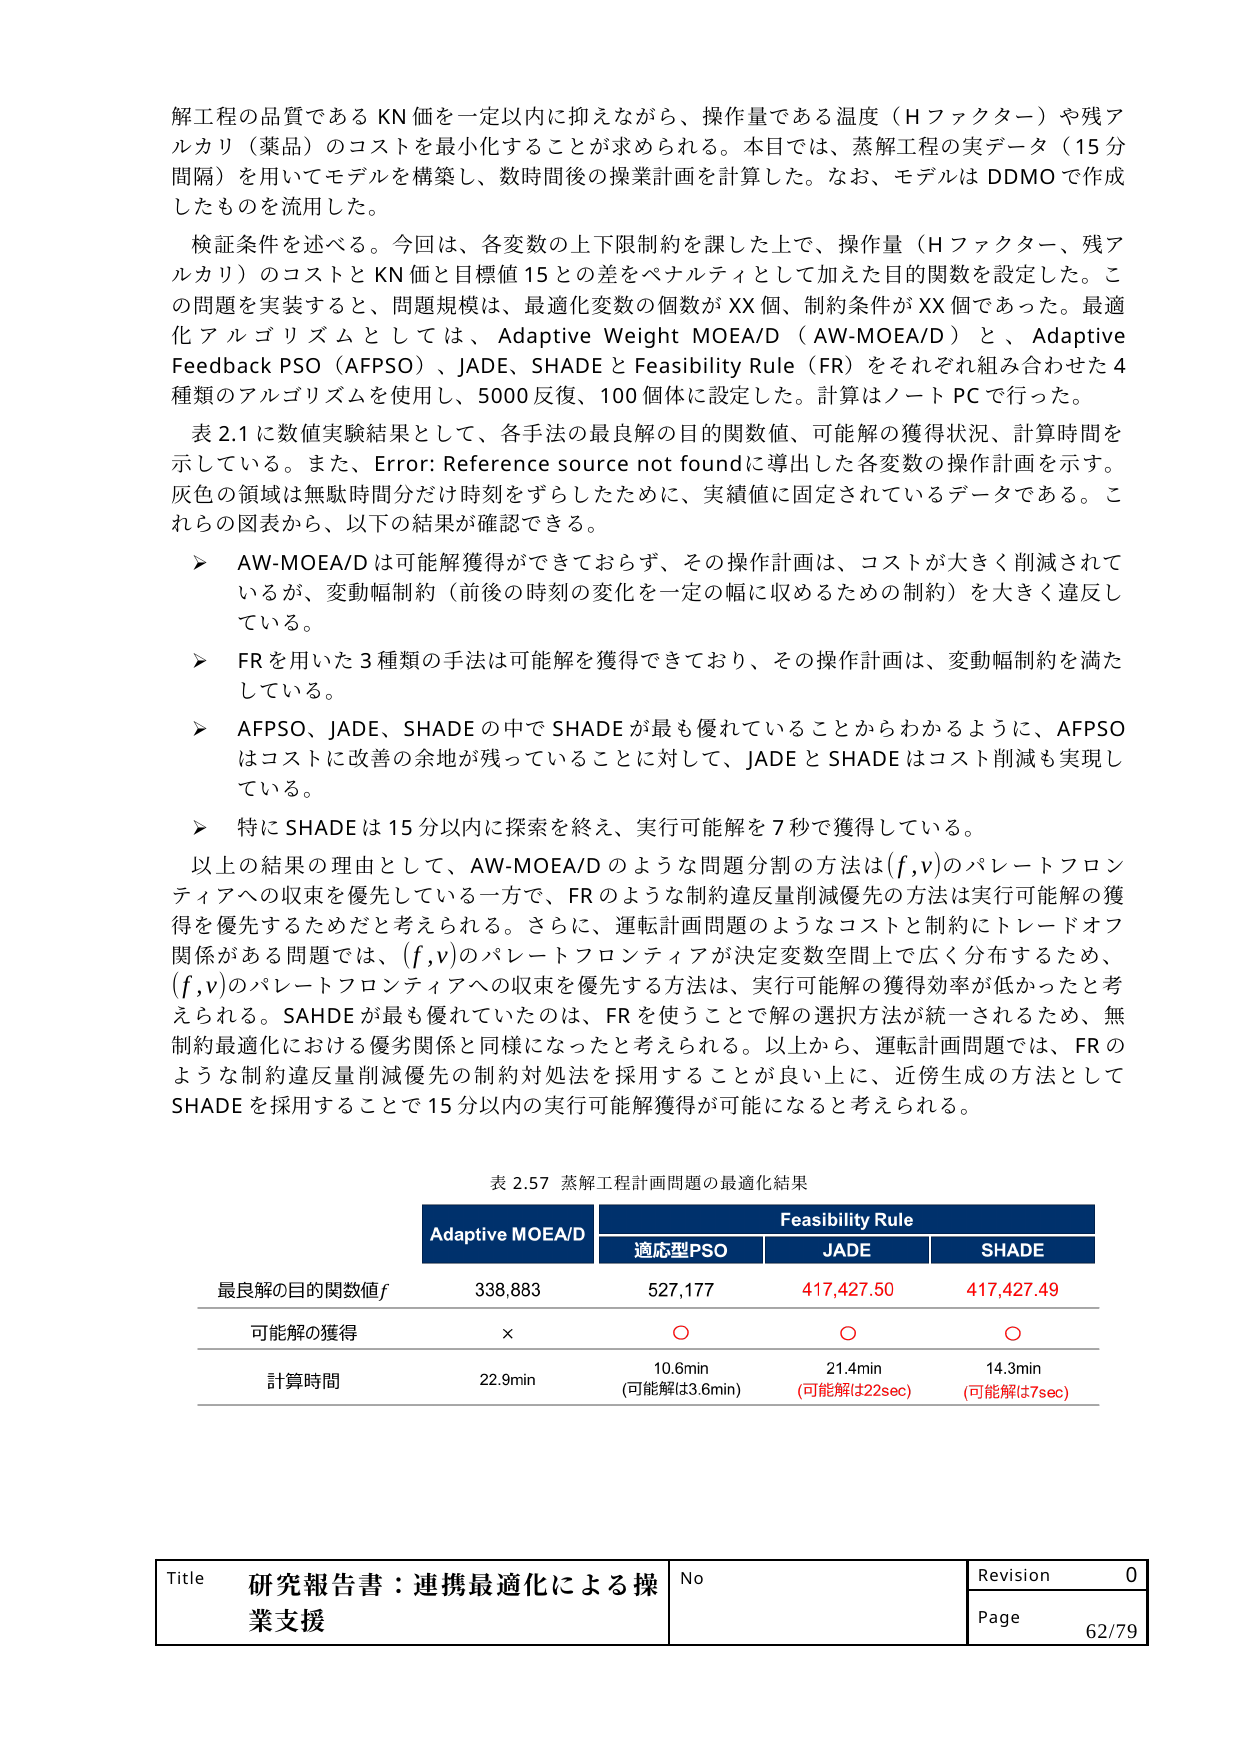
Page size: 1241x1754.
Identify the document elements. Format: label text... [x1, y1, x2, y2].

picture [197, 1202, 1100, 1411]
text 検証条件を述べる。今回は、各変数の上下限制約を課した上で、操作量（Hファクター、残アルカリ）のコストとKN価と目標値15との差をペナルティとして加えた目的関数を設定した。この問題を実装すると、問題規模は、最適化変数の個数がXX個、制約条件がXX個であった。最適化アルゴリズムとしては、Adaptive Weight MOEA/D（AW-MOEA/D）と、Adaptive Feedback PSO（AFPSO）、JADE、SHADEとFeasibility Rule（FR）をそれぞれ組み合わせた4種類のアルゴリズムを使用し、5000反復、100個体に設定した。計算はノートPCで行った。 [171, 229, 1126, 409]
list AW-MOEA/Dは可能解獲得ができておらず、その操作計画は、コストが大きく削減されているが、変動幅制約（前後の時刻の変化を一定の幅に収めるための制約）を大きく違反している。 [192, 546, 1126, 636]
list AFPSO、JADE、SHADEの中でSHADEが最も優れていることからわかるように、AFPSOはコストに改善の余地が残っていることに対して、JADEとSHADEはコスト削減も実現している。 [192, 713, 1126, 803]
text 以上の結果の理由として、AW-MOEA/Dのような問題分割の方法はのパレートフロンティアへの収束を優先している一方で、FRのような制約違反量削減優先の方法は実行可能解の獲得を優先するためだと考えられる。さらに、運転計画問題のようなコストと制約にトレードオフ関係がある問題では、のパレートフロンティアが決定変数空間上で広く分布するため、のパレートフロンティアへの収束を優先する方法は、実行可能解の獲得効率が低かったと考えられる。SAHDEが最も優れていたのは、FRを使うことで解の選択方法が統一されるため、無制約最適化における優劣関係と同様になったと考えられる。以上から、運転計画問題では、FRのような制約違反量削減優先の制約対処法を採用することが良い上に、近傍生成の方法としてSHADEを採用することで15分以内の実行可能解獲得が可能になると考えられる。 [171, 849, 1126, 1120]
list 特にSHADEは15分以内に探索を終え、実行可能解を7秒で獲得している。 [192, 811, 1126, 841]
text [171, 100, 1126, 221]
list FRを用いた3種類の手法は可能解を獲得できており、その操作計画は、変動幅制約を満たしている。 [192, 644, 1126, 704]
